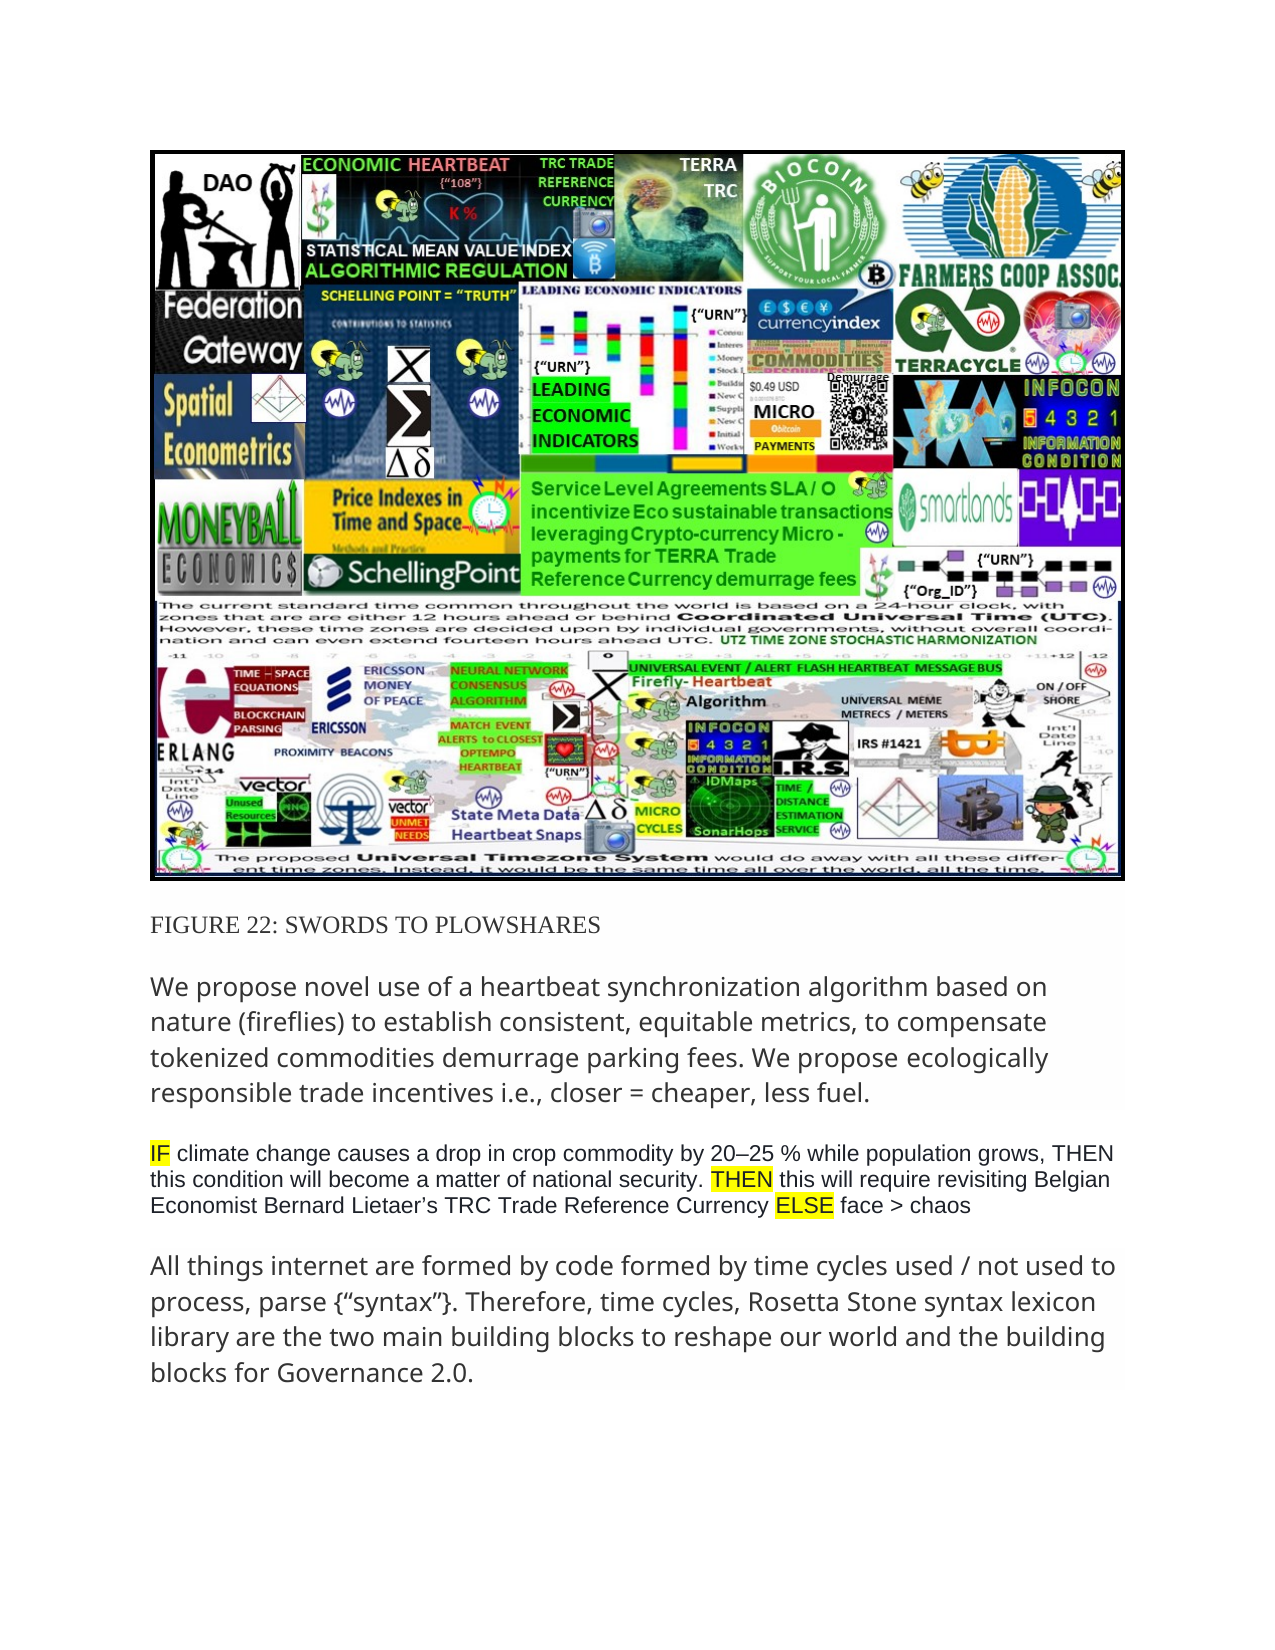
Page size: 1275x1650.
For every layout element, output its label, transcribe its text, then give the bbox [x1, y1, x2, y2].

text All things internet are formed by code formed by time cycles used / not used to process, parse {“syntax”}. Therefore, time cycles, Rosetta Stone syntax lexicon library are the two main building blocks to reshape our world and the building blocks for Governance 2.0. [150, 1248, 1125, 1390]
text FIGURE 22: SWORDS TO PLOWSHARES [150, 910, 1125, 939]
text We propose novel use of a heartbeat synchronization algorithm based on nature (fireflies) to establish consistent, equitable metrics, to compensate tokenized commodities demurrage parking fees. We propose ecologically responsible trade incentives i.e., closer = cheaper, less fuel. [150, 968, 1125, 1110]
picture [154, 154, 1121, 877]
text IF climate change causes a drop in crop commodity by 20–25 % while population grows, THEN this condition will become a matter of national security. THEN this will require revisiting Belgian Economist Bernard Lietaer’s TRC Trade Reference Currency ELSE face > chaos [150, 1139, 1125, 1219]
